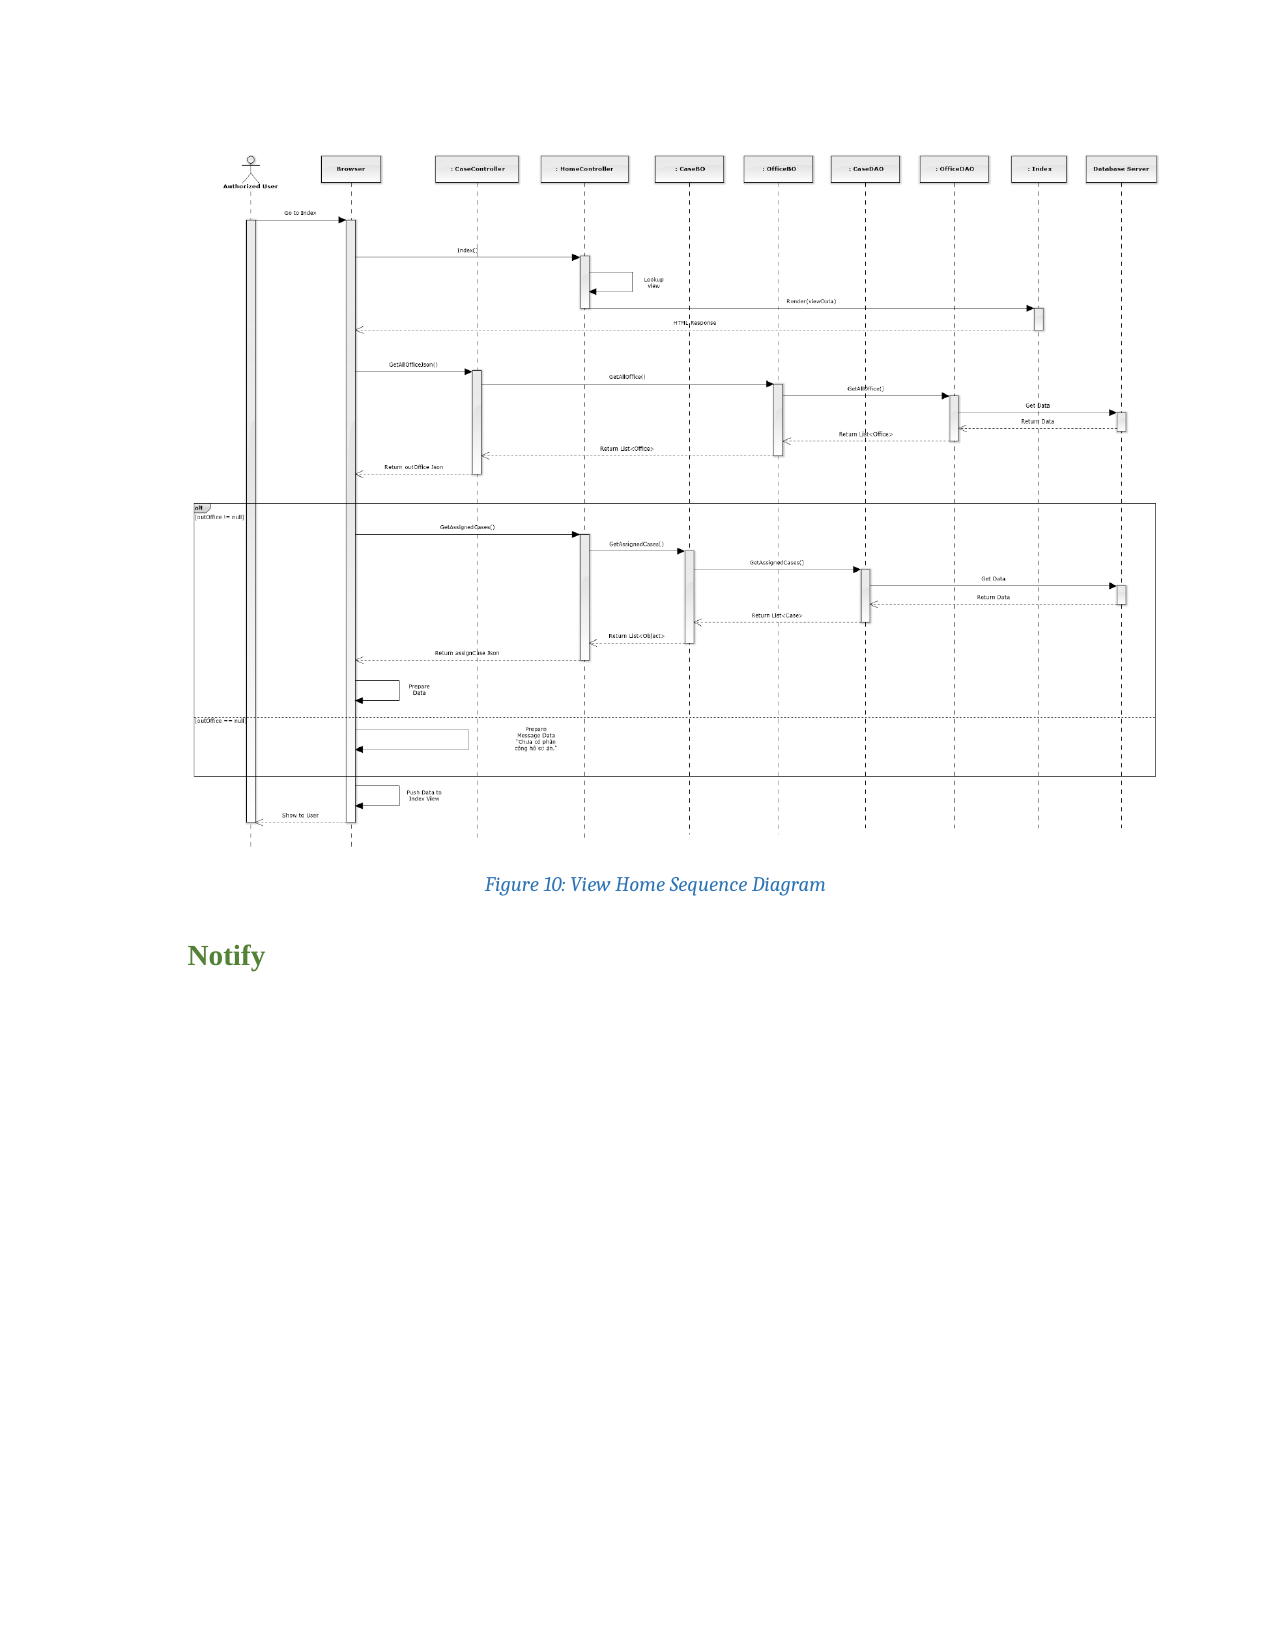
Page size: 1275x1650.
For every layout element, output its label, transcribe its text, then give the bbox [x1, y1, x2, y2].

subtitle Notify [187, 938, 1125, 971]
picture [187, 150, 1163, 857]
